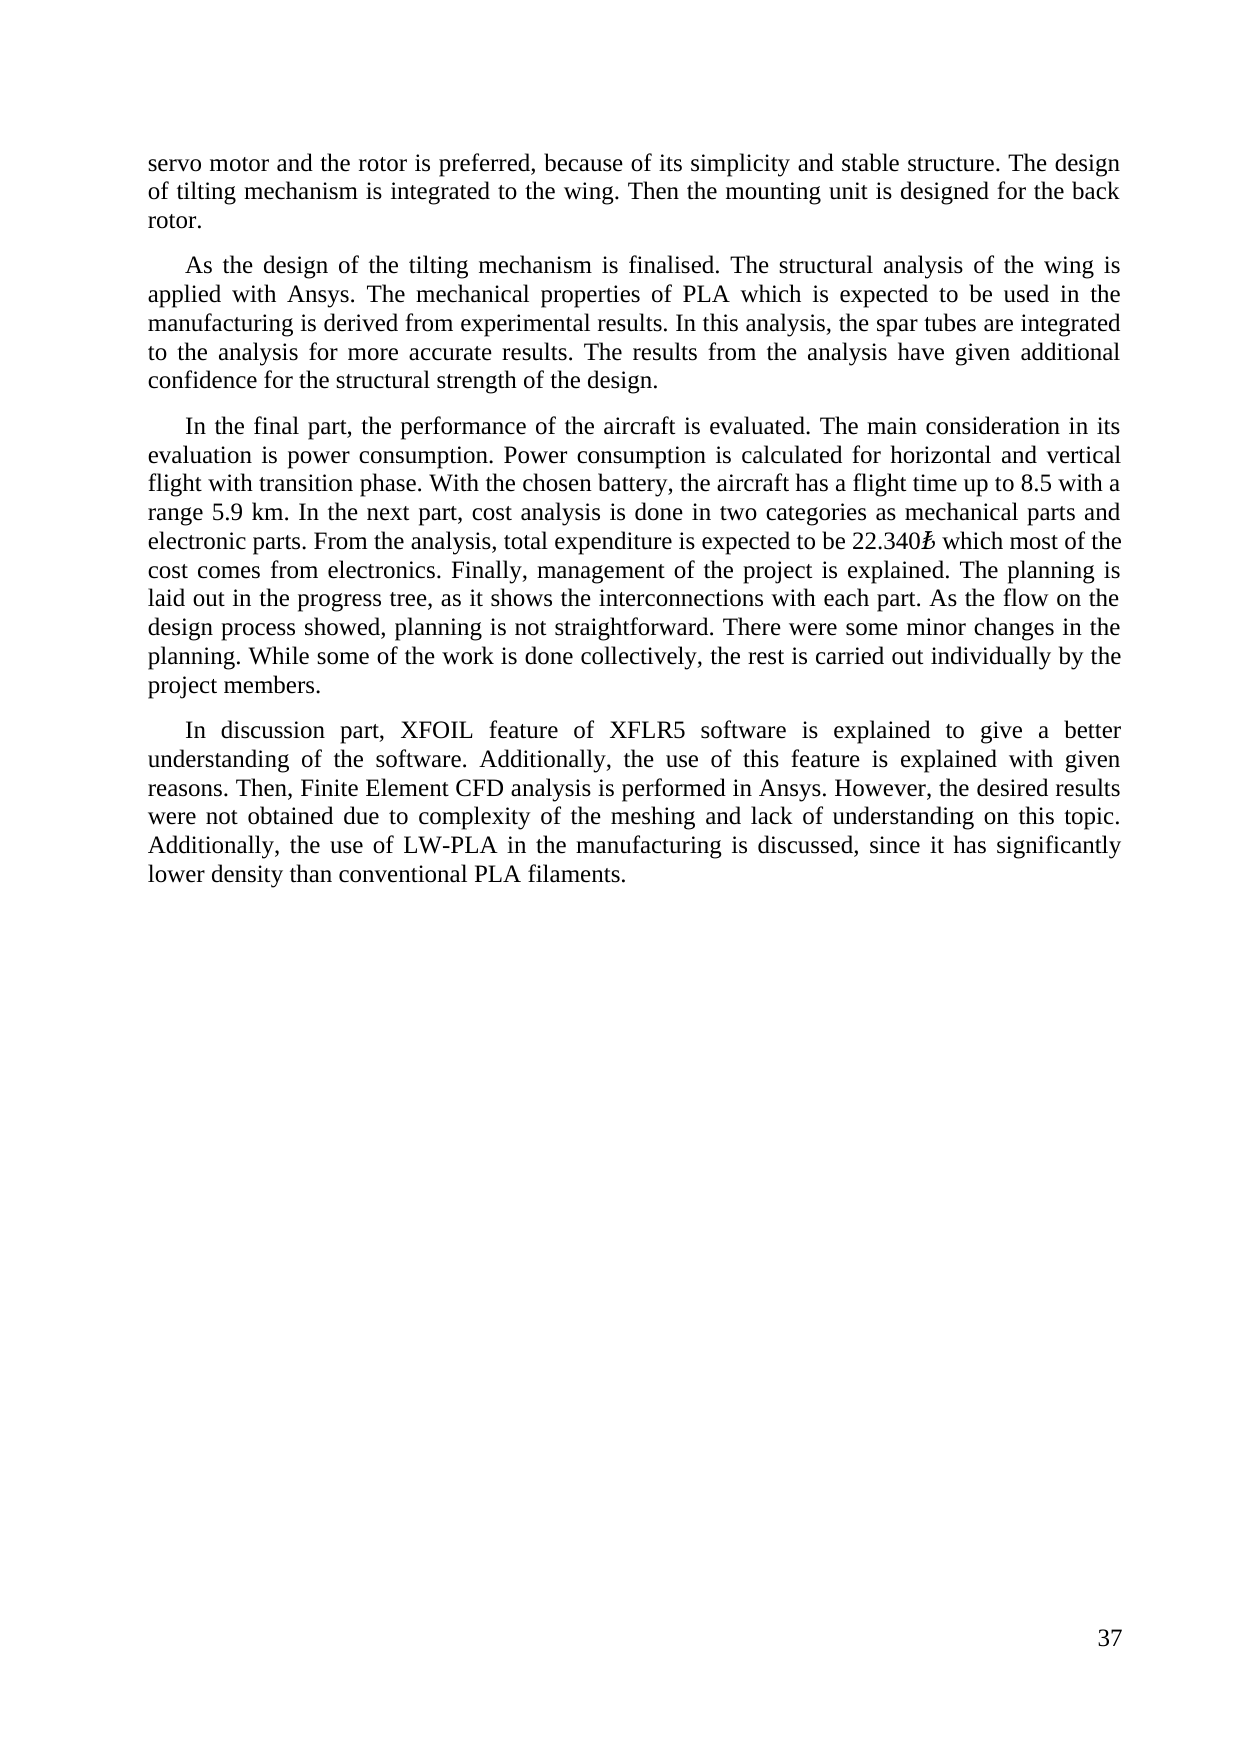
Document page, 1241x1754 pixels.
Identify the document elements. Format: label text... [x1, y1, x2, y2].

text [148, 148, 1122, 234]
text In the final part, the performance of the aircraft is evaluated. The main consideration in its evaluation is power consumption. Power consumption is calculated for horizontal and vertical flight with transition phase. With the chosen battery, the aircraft has a flight time up to 8.5 with a range 5.9 km. In the next part, cost analysis is done in two categories as mechanical parts and electronic parts. From the analysis, total expenditure is expected to be 22.340₺ which most of the cost comes from electronics. Finally, management of the project is explained. The planning is laid out in the progress tree, as it shows the interconnections with each part. As the flow on the design process showed, planning is not straightforward. There were some minor changes in the planning. While some of the work is done collectively, the rest is carried out individually by the project members. [148, 411, 1122, 698]
text As the design of the tilting mechanism is finalised. The structural analysis of the wing is applied with Ansys. The mechanical properties of PLA which is expected to be used in the manufacturing is derived from experimental results. In this analysis, the spar tubes are integrated to the analysis for more accurate results. The results from the analysis have given additional confidence for the structural strength of the design. [148, 251, 1122, 394]
text In discussion part, XFOIL feature of XFLR5 software is explained to give a better understanding of the software. Additionally, the use of this feature is explained with given reasons. Then, Finite Element CFD analysis is performed in Ansys. However, the desired results were not obtained due to complexity of the meshing and lack of understanding on this topic. Additionally, the use of LW-PLA in the manufacturing is discussed, since it has significantly lower density than conventional PLA filaments. [148, 715, 1122, 888]
